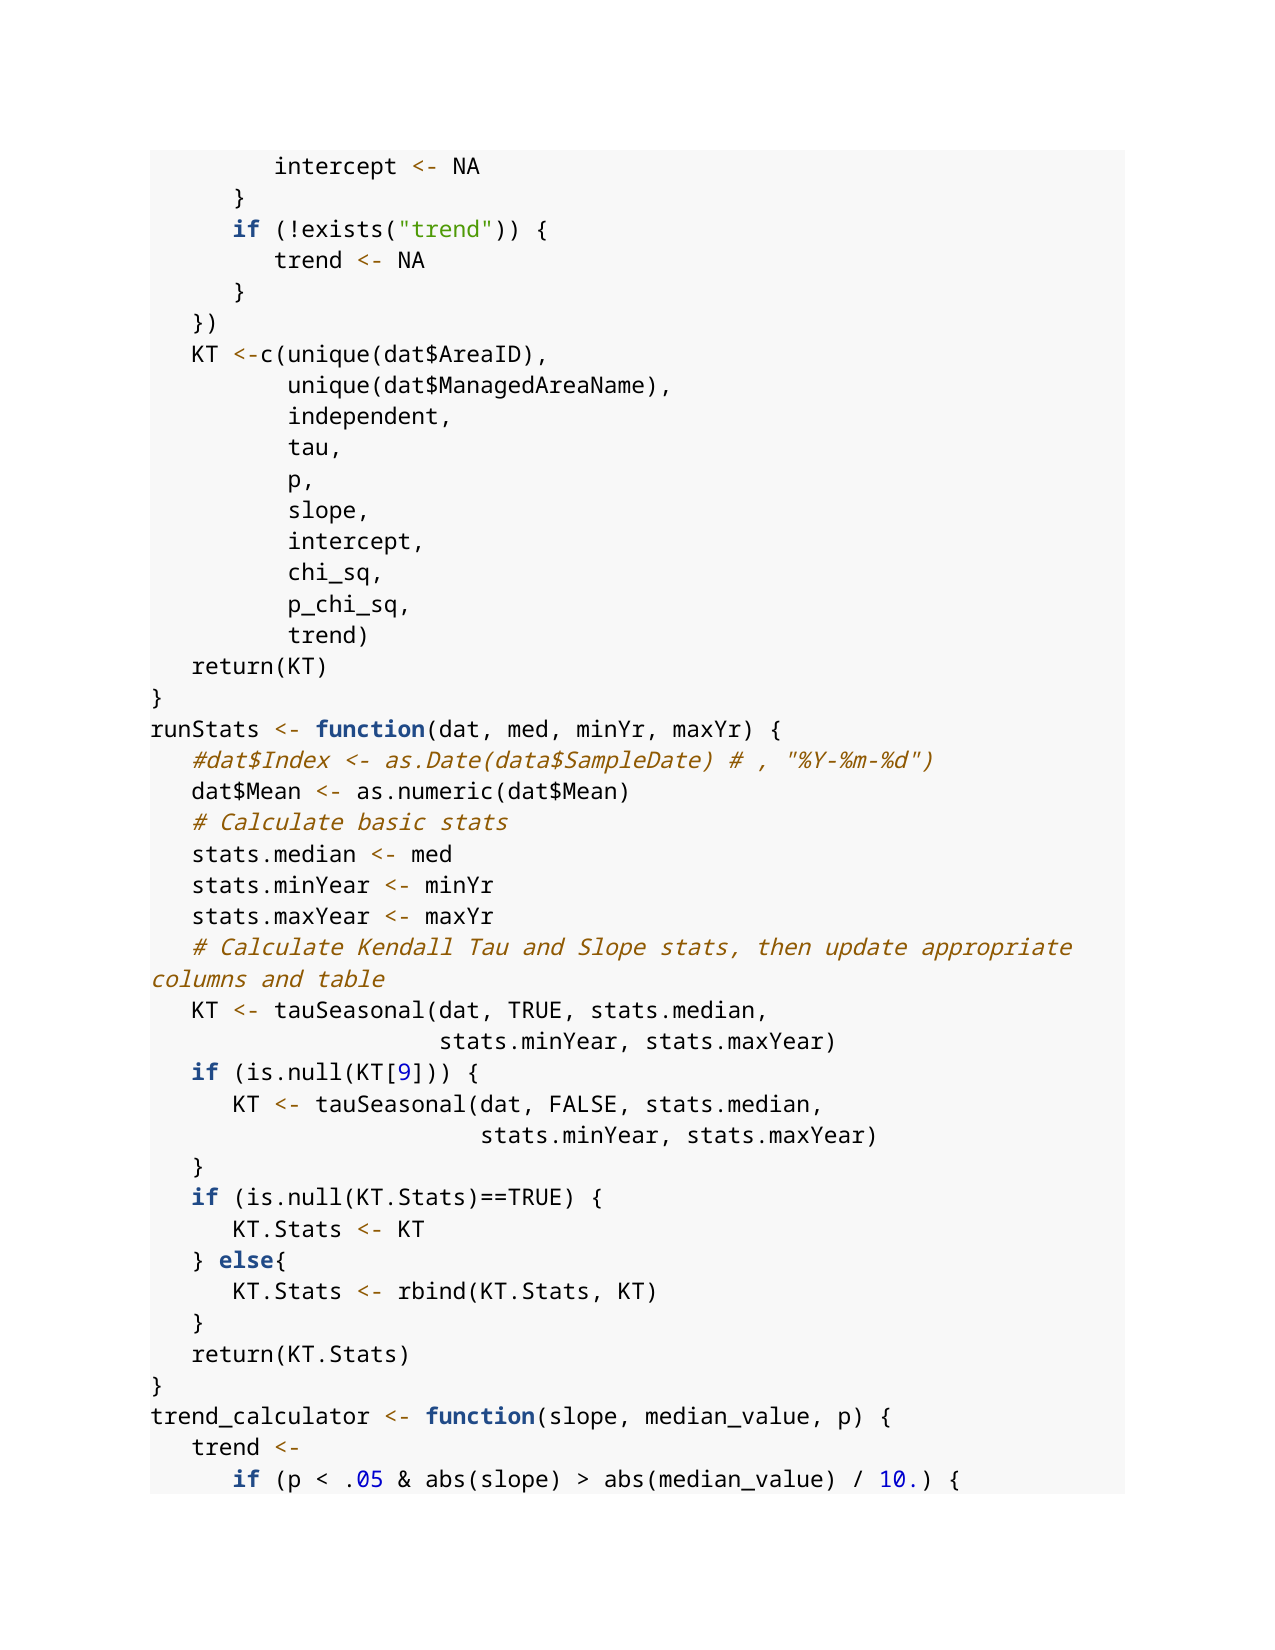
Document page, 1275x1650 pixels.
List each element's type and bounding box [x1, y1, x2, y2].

text [150, 150, 1125, 1494]
